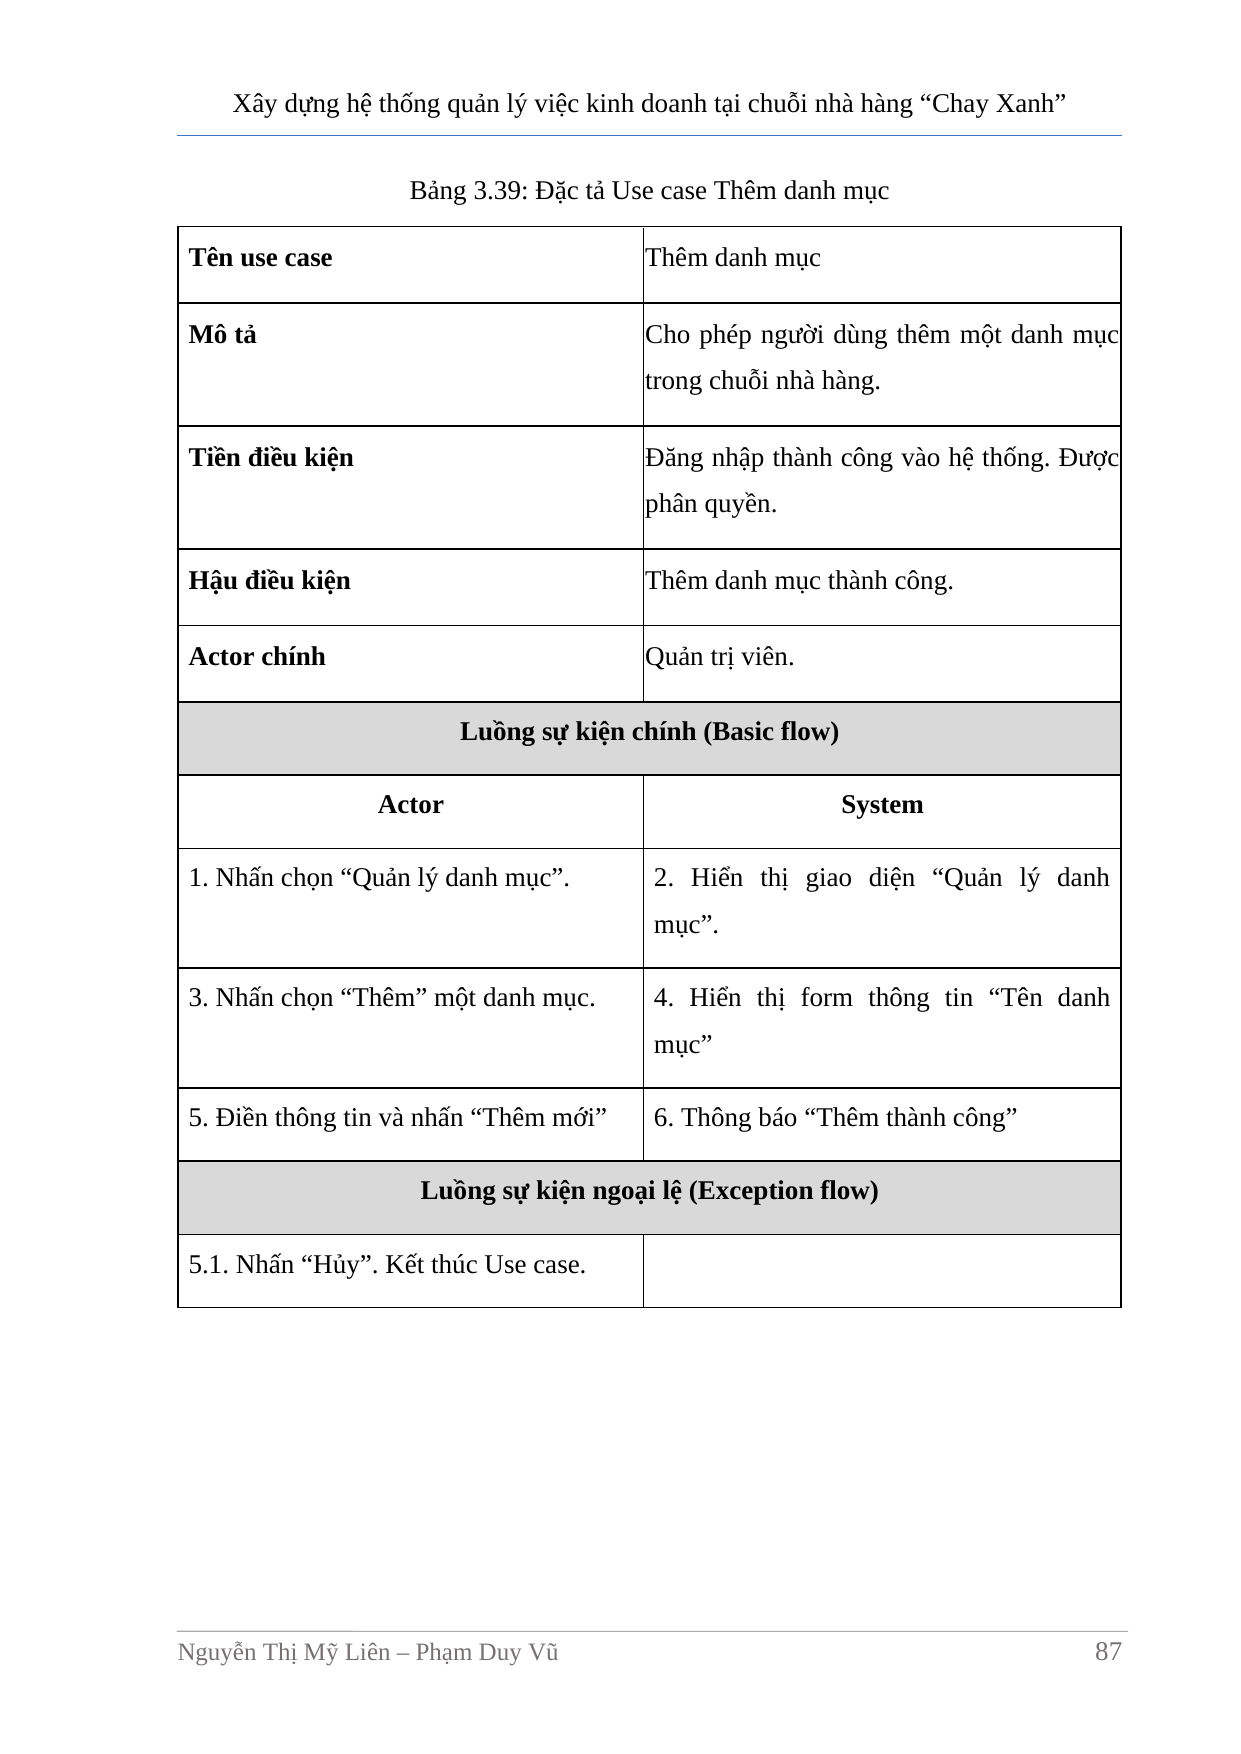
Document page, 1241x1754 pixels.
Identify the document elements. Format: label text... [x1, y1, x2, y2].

table_header Thêm danh mục [644, 227, 1120, 302]
table_cell Tiền điều kiện [179, 427, 643, 548]
table_cell Actor chính [179, 626, 643, 701]
table_cell 3. Nhấn chọn “Thêm” một danh mục. [179, 969, 643, 1087]
table_cell 4. Hiển thị form thông tin “Tên danh mục” [644, 969, 1120, 1087]
table_header Tên use case [179, 227, 643, 302]
table_cell Mô tả [179, 304, 643, 425]
table_cell 6. Thông báo “Thêm thành công” [644, 1089, 1120, 1160]
table_cell Luồng sự kiện ngoại lệ (Exception flow) [179, 1162, 1120, 1234]
table_cell Thêm danh mục thành công. [644, 550, 1120, 624]
table_cell Luồng sự kiện chính (Basic flow) [179, 703, 1120, 774]
text Bảng 3.39: Đặc tả Use case Thêm danh mục [177, 174, 1122, 205]
table_cell 5. Điền thông tin và nhấn “Thêm mới” [179, 1089, 643, 1160]
table_cell Đăng nhập thành công vào hệ thống. Được phân quyền. [644, 427, 1120, 548]
table_cell 1. Nhấn chọn “Quản lý danh mục”. [179, 849, 643, 967]
table_cell Quản trị viên. [644, 626, 1120, 701]
table_cell 5.1. Nhấn “Hủy”. Kết thúc Use case. [179, 1235, 643, 1307]
table_cell Hậu điều kiện [179, 550, 643, 624]
table_cell Actor [179, 776, 643, 847]
table_cell 2. Hiển thị giao diện “Quản lý danh mục”. [644, 849, 1120, 967]
table_cell Cho phép người dùng thêm một danh mục trong chuỗi nhà hàng. [644, 304, 1120, 425]
table_cell [644, 1235, 1120, 1307]
table_cell System [644, 776, 1120, 847]
